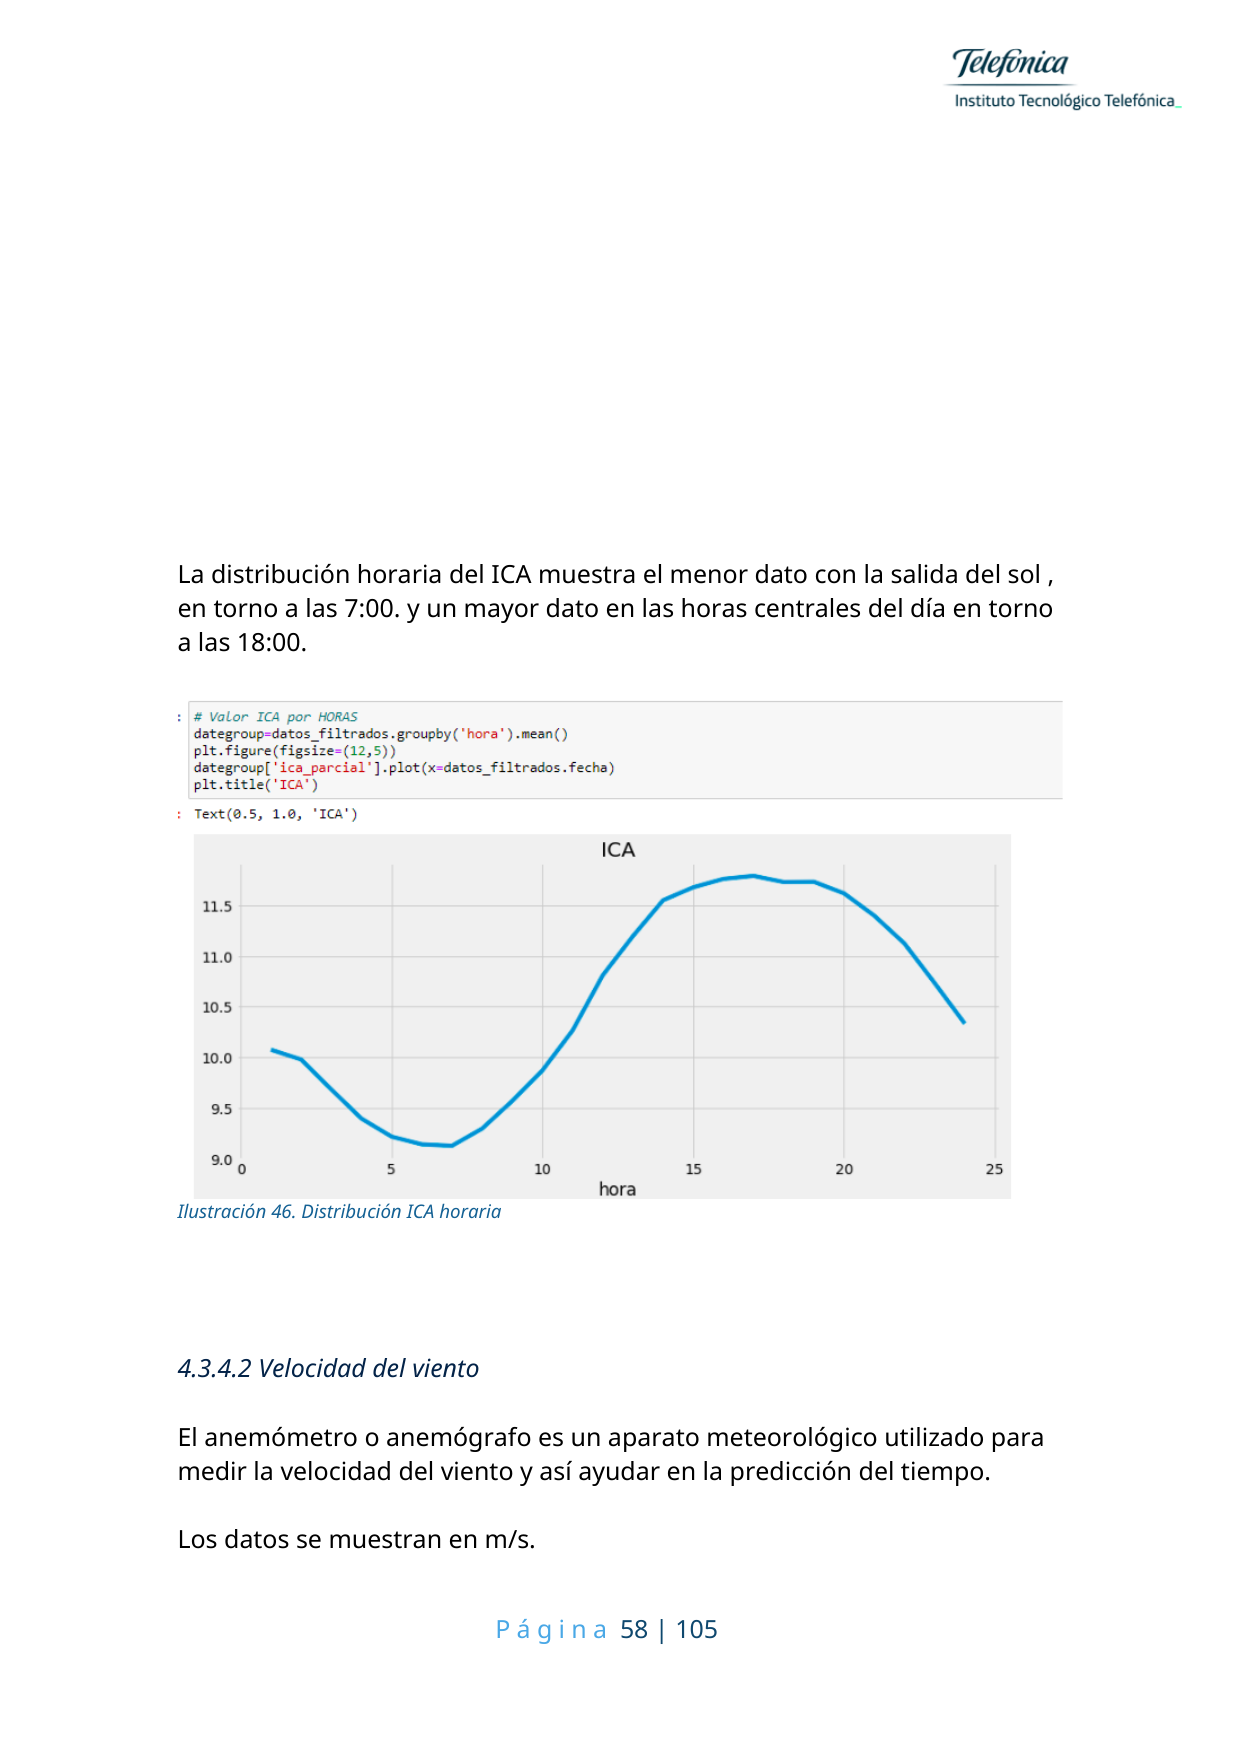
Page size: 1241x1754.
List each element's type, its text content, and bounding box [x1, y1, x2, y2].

subtitle 4.3.4.2 Velocidad del viento [177, 1351, 1063, 1385]
text El anemómetro o anemógrafo es un aparato meteorológico utilizado para medir la velocidad del viento y así ayudar en la predicción del tiempo. [177, 1419, 1063, 1487]
text La distribución horaria del ICA muestra el menor dato con la salida del sol , en torno a las 7:00. y un mayor dato en las horas centrales del día en torno a las 18:00. [177, 556, 1063, 659]
picture [892, 21, 1215, 128]
picture [177, 692, 1063, 1199]
text Los datos se muestran en m/s. [177, 1521, 1063, 1556]
